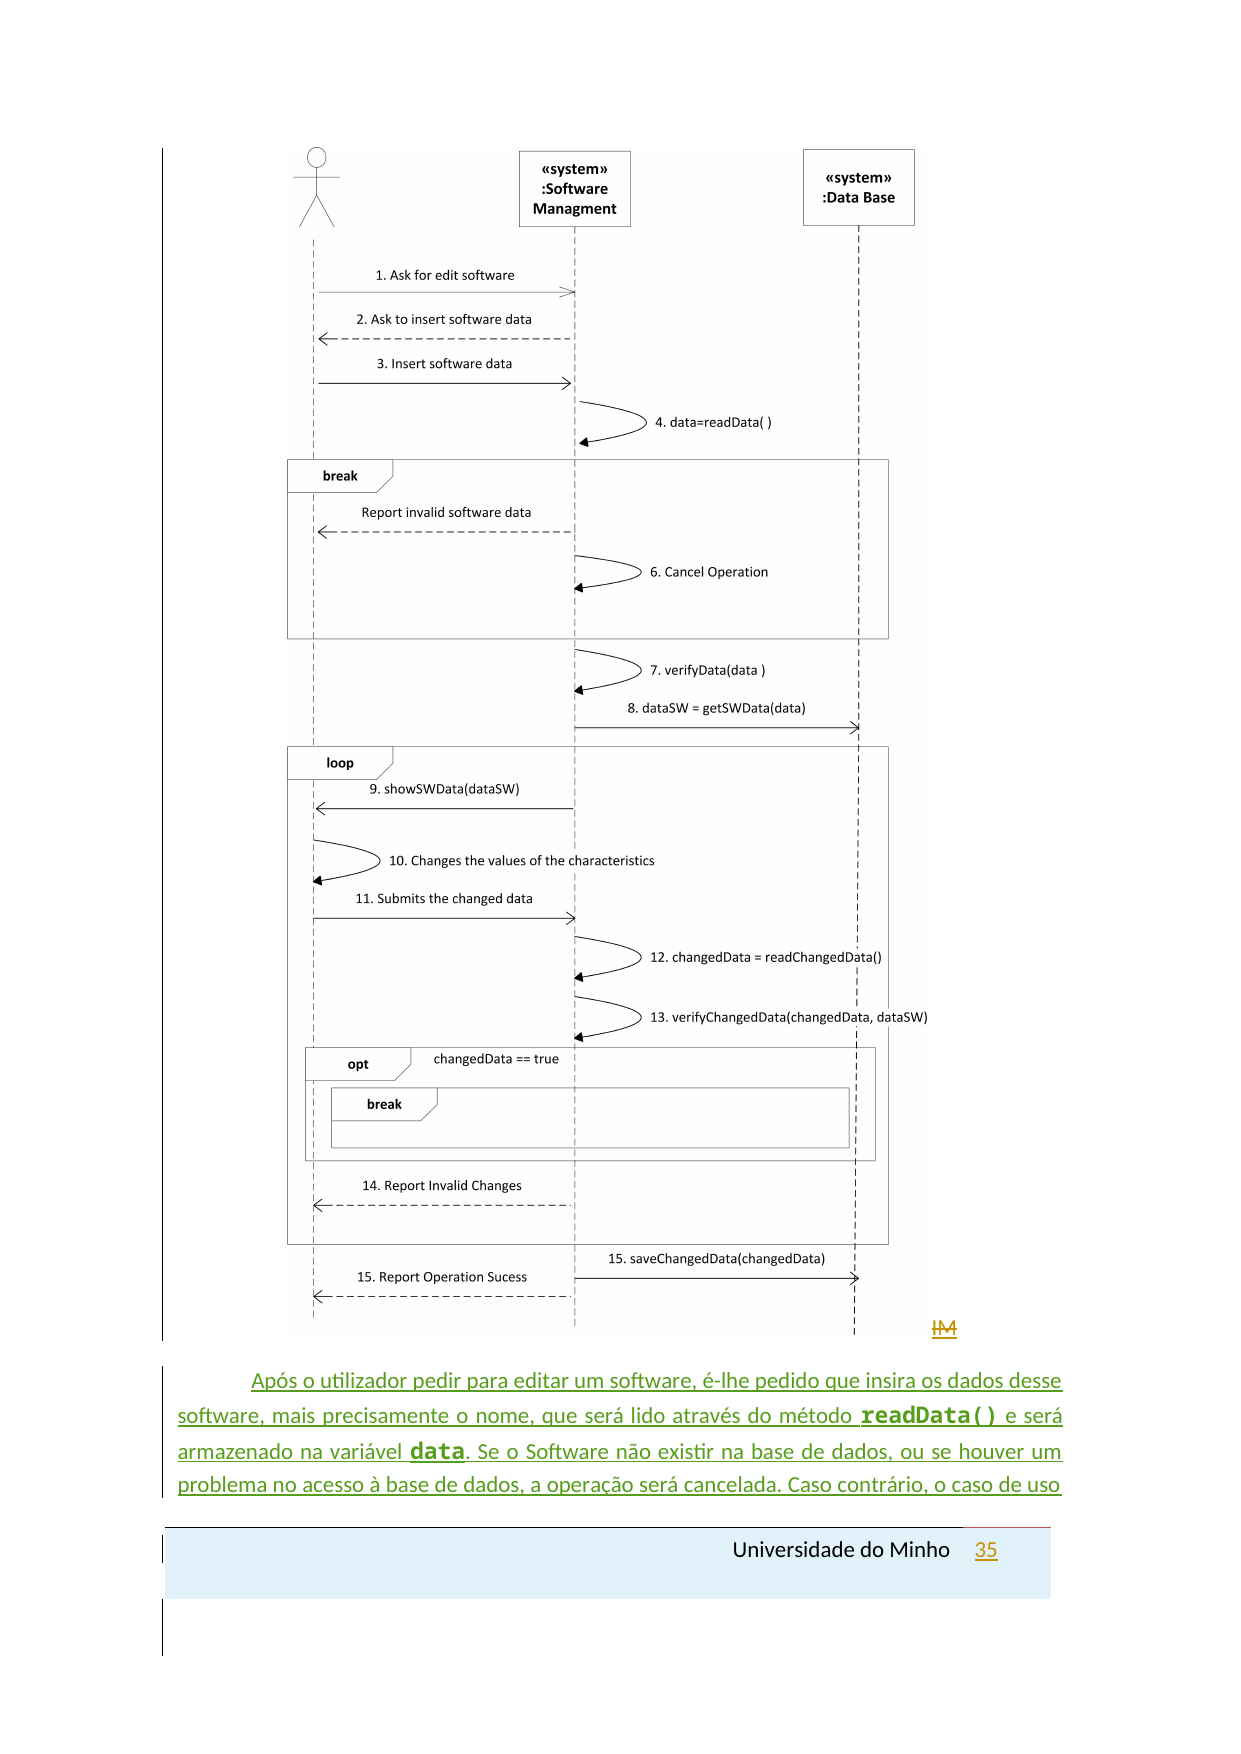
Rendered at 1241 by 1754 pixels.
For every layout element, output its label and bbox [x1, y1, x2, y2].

picture [283, 147, 932, 1336]
